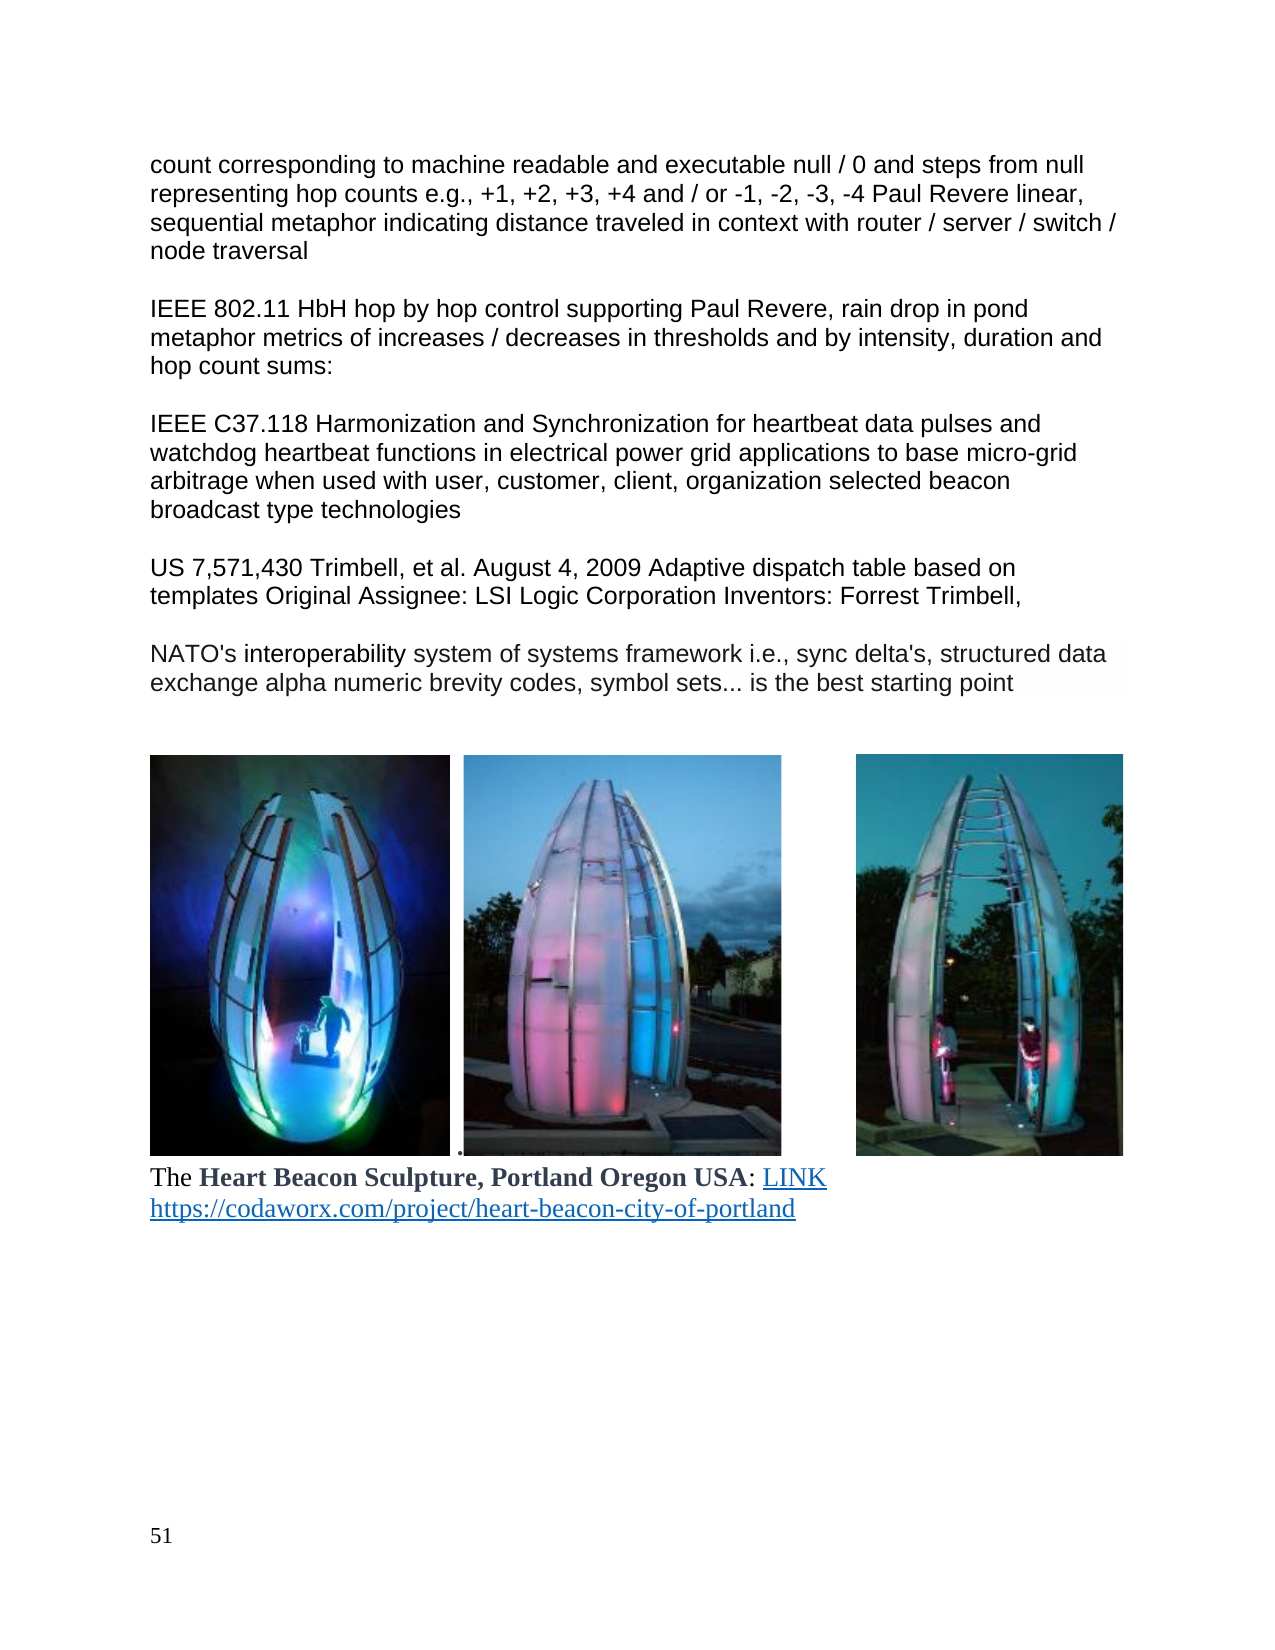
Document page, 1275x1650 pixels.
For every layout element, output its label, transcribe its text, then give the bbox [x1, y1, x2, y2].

picture [463, 755, 782, 1156]
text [150, 150, 1125, 265]
picture [150, 755, 450, 1156]
text US 7,571,430 Trimbell, et al. August 4, 2009 Adaptive dispatch table based on templates Original Assignee: LSI Logic Corporation Inventors: Forrest Trimbell, [150, 552, 1125, 610]
picture [856, 754, 1124, 1156]
text NATO's interoperability system of systems framework i.e., sync delta's, structured data exchange alpha numeric brevity codes, symbol sets... is the best starting point [150, 639, 1125, 697]
text IEEE 802.11 HbH hop by hop control supporting Paul Revere, rain drop in pond metaphor metrics of increases / decreases in thresholds and by intensity, duration and hop count sums: [150, 294, 1125, 380]
text IEEE C37.118 Harmonization and Synchronization for heartbeat data pulses and watchdog heartbeat functions in electrical power grid applications to base micro-grid arbitrage when used with user, customer, client, organization selected beacon broadcast type technologies [150, 409, 1125, 524]
